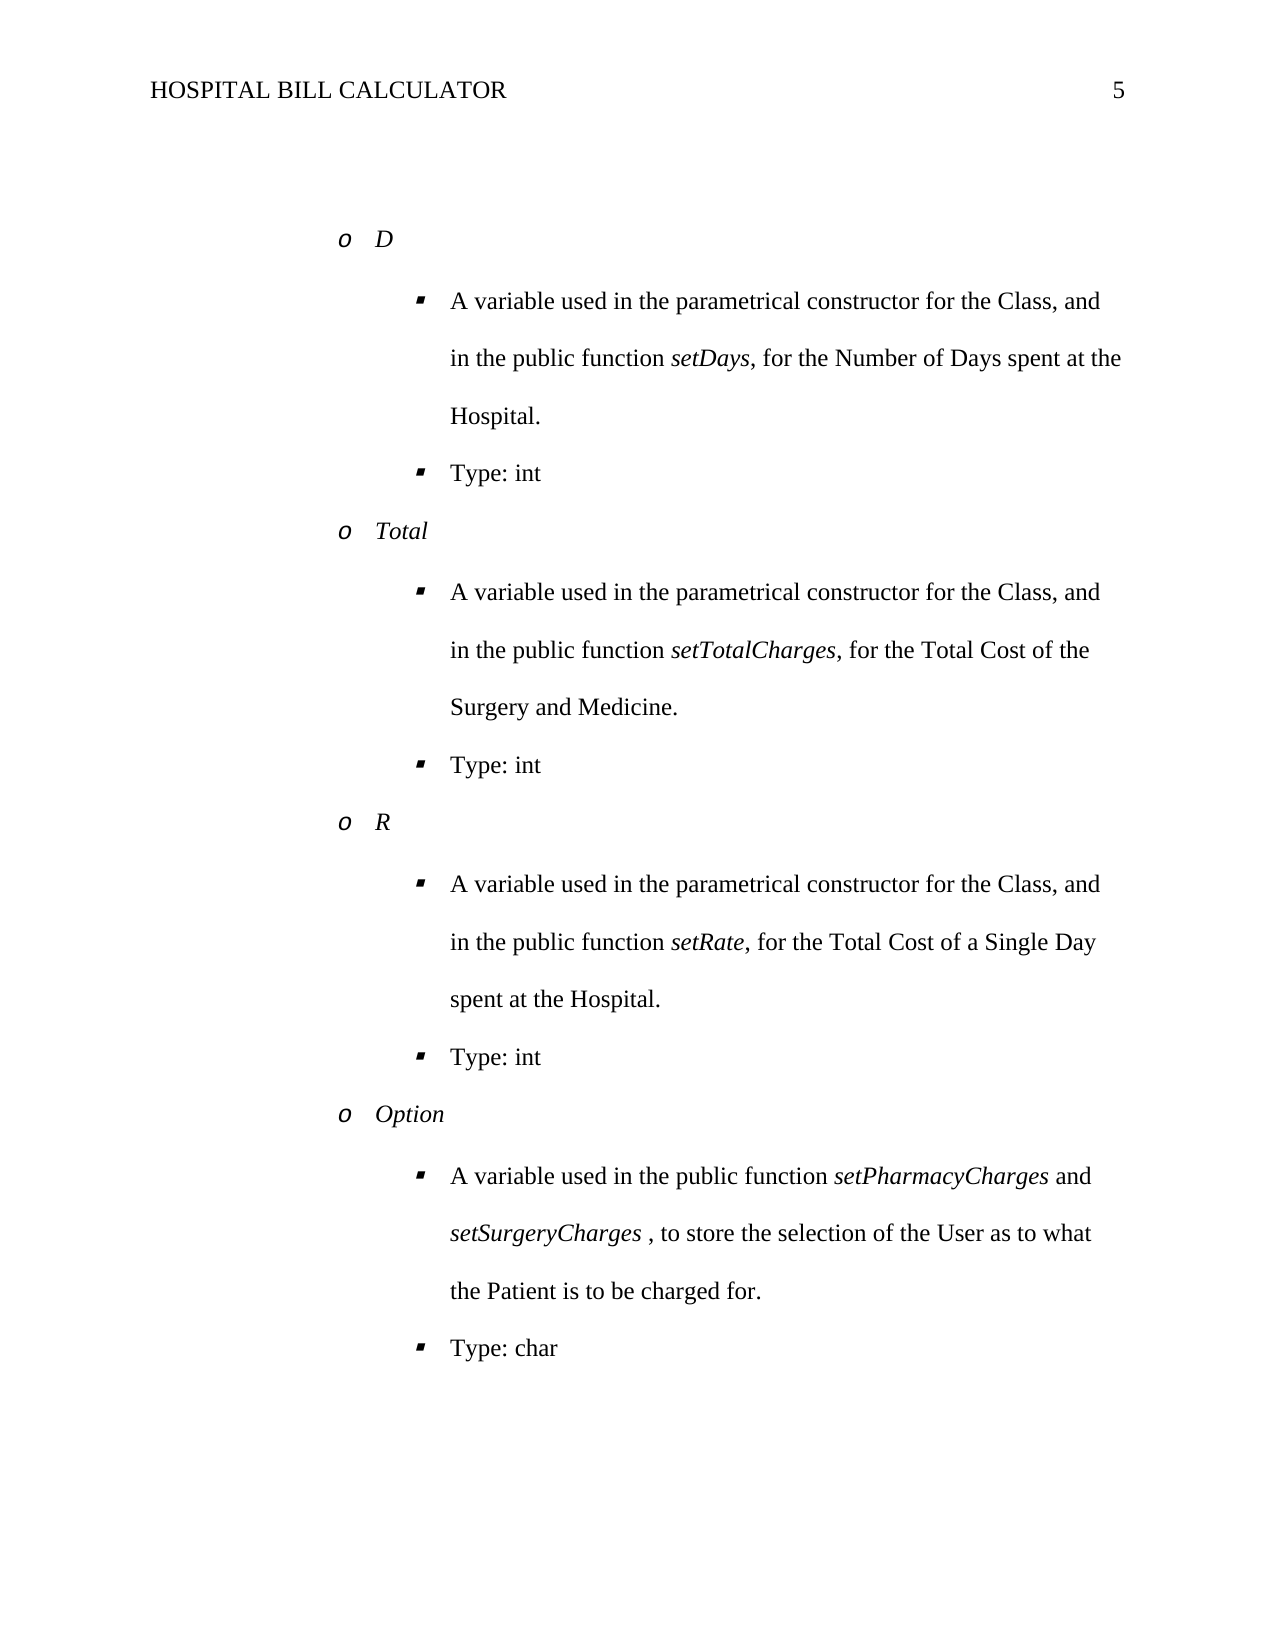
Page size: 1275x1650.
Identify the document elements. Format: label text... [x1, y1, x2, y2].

list Type: char [412, 1333, 1125, 1362]
list R [337, 807, 1125, 838]
list Type: int [412, 458, 1125, 487]
list A variable used in the parametrical constructor for the Class, and in the public function setDays, for the Number of Days spent at the Hospital. [412, 286, 1125, 429]
list A variable used in the parametrical constructor for the Class, and in the public function setRate, for the Total Cost of a Single Day spent at the Hospital. [412, 869, 1125, 1013]
list Type: int [412, 1042, 1125, 1070]
list Total [337, 516, 1125, 547]
list A variable used in the public function setPharmacyCharges and setSurgeryCharges , to store the selection of the User as to what the Patient is to be charged for. [412, 1161, 1125, 1304]
list D [337, 224, 1125, 255]
list Option [337, 1099, 1125, 1130]
list Type: int [412, 750, 1125, 779]
list A variable used in the parametrical constructor for the Class, and in the public function setTotalCharges, for the Total Cost of the Surgery and Medicine. [412, 577, 1125, 721]
